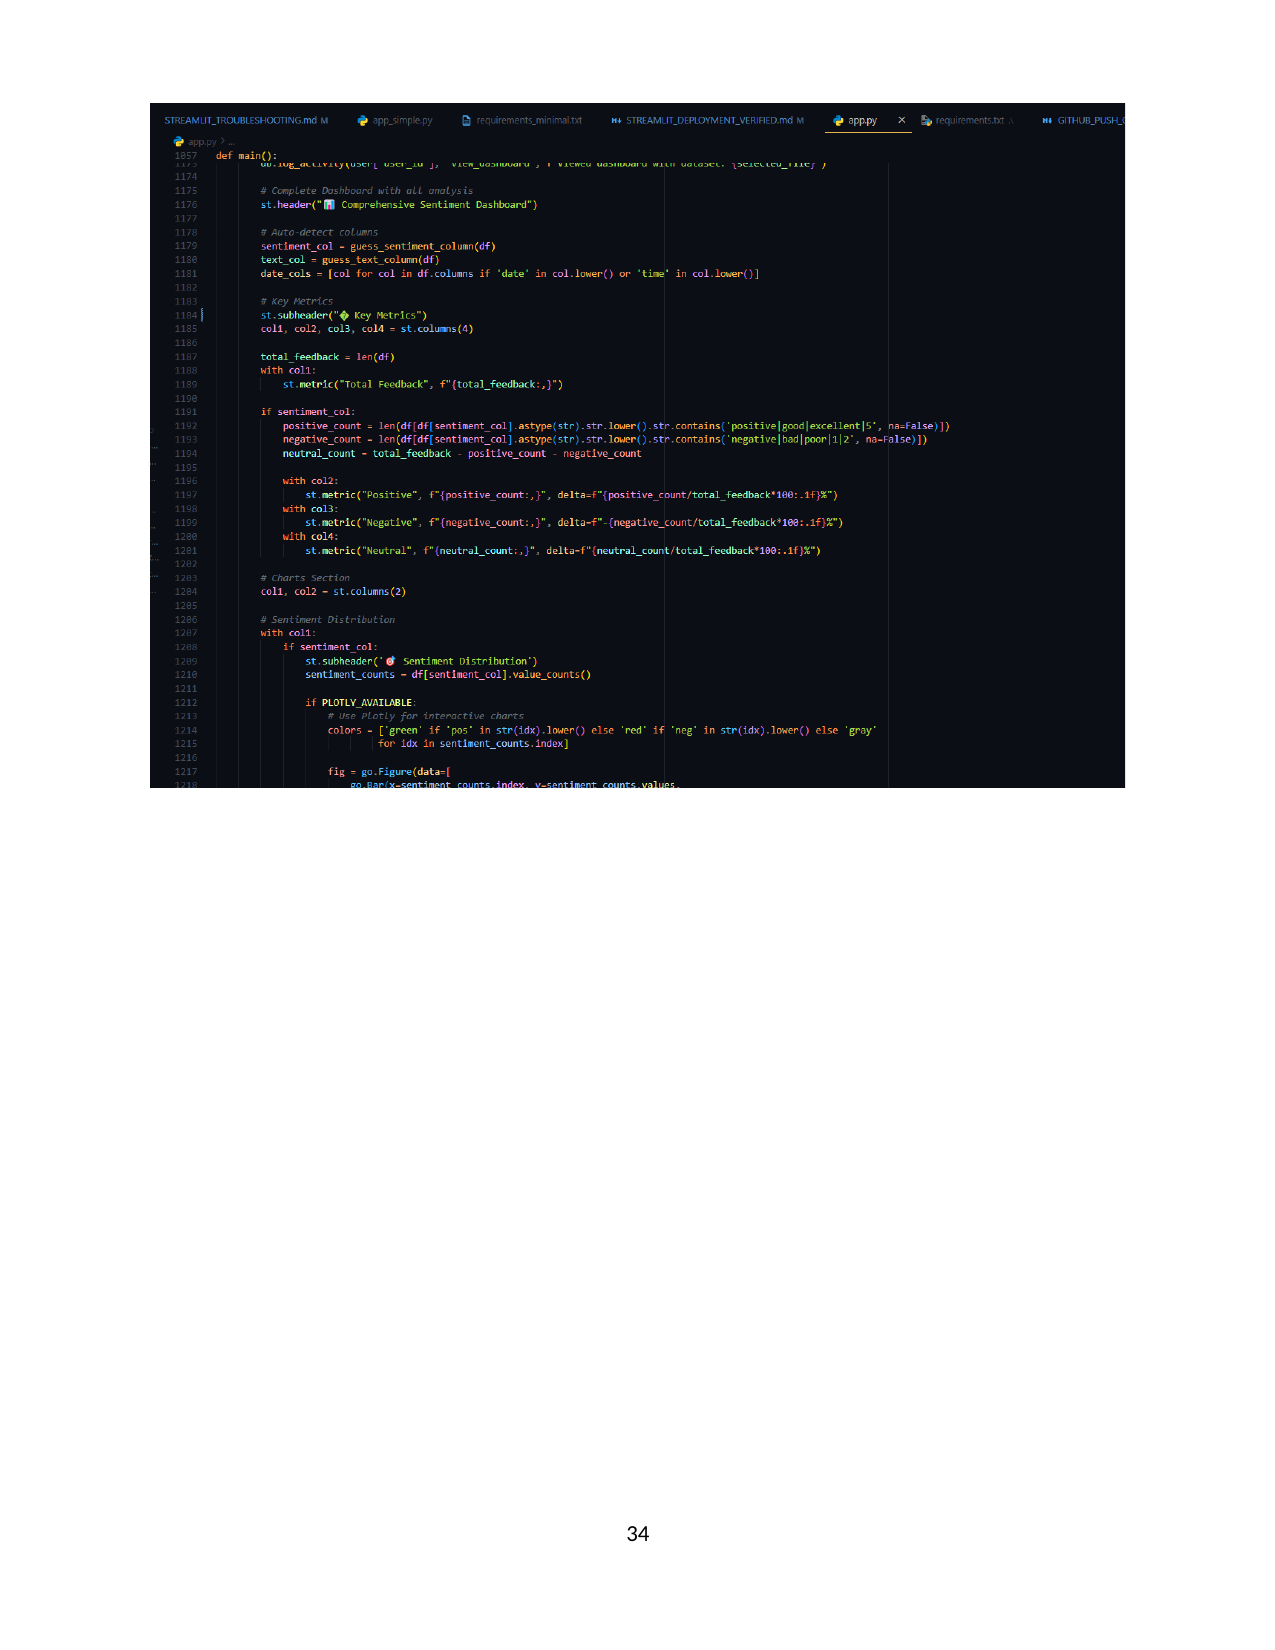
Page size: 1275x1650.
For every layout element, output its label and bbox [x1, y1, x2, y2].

picture [150, 103, 1125, 788]
